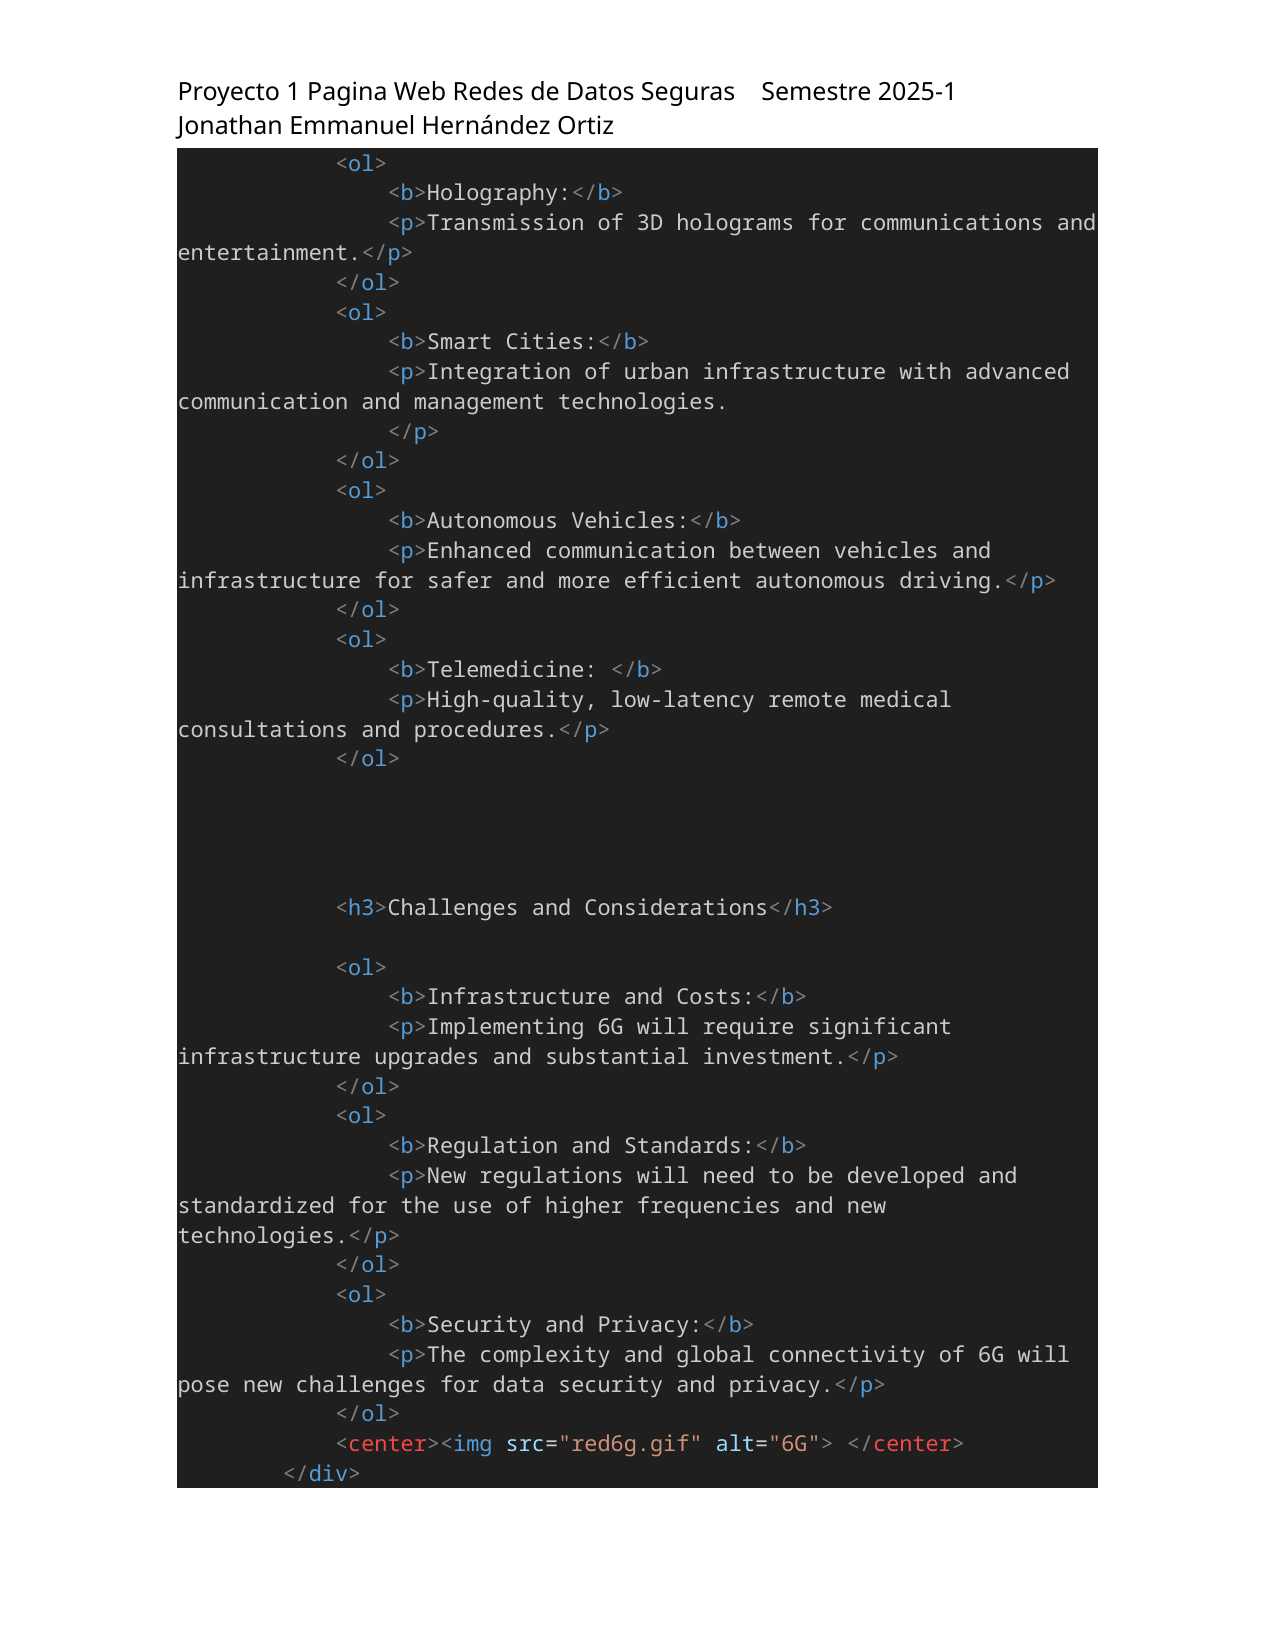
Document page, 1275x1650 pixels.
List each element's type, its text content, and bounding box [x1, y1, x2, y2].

text <ol> [177, 148, 1098, 177]
text <b>Telemedicine: </b> [177, 654, 1098, 684]
text <b>Holography:</b> [177, 177, 1098, 207]
text </ol> [177, 743, 1098, 773]
text <p>Integration of urban infrastructure with advanced communication and management technologies. [177, 356, 1098, 416]
text <b>Autonomous Vehicles:</b> [177, 505, 1098, 535]
text <ol> [177, 1100, 1098, 1130]
text </ol> [177, 267, 1098, 297]
text <ol> [177, 624, 1098, 654]
text <b>Regulation and Standards:</b> [177, 1130, 1098, 1160]
text </div> [177, 1458, 1098, 1488]
text <ol> [177, 475, 1098, 505]
text <b>Smart Cities:</b> [177, 326, 1098, 356]
text <h3>Challenges and Considerations</h3> [177, 892, 1098, 922]
text </ol> [177, 1398, 1098, 1428]
text <b>Infrastructure and Costs:</b> [177, 981, 1098, 1011]
text <p>New regulations will need to be developed and standardized for the use of higher frequencies and new technologies.</p> [177, 1160, 1098, 1249]
text </p> [177, 416, 1098, 446]
text <center><img src="red6g.gif" alt="6G"> </center> [177, 1428, 1098, 1458]
text <p>Transmission of 3D holograms for communications and entertainment.</p> [177, 207, 1098, 267]
text <ol> [177, 297, 1098, 326]
text <p>The complexity and global connectivity of 6G will pose new challenges for data security and privacy.</p> [177, 1339, 1098, 1398]
text <p>Enhanced communication between vehicles and infrastructure for safer and more efficient autonomous driving.</p> [177, 535, 1098, 594]
text <p>High-quality, low-latency remote medical consultations and procedures.</p> [177, 684, 1098, 743]
text <b>Security and Privacy:</b> [177, 1309, 1098, 1339]
text </ol> [177, 1249, 1098, 1279]
text </ol> [177, 1071, 1098, 1100]
text </ol> [177, 594, 1098, 624]
text <ol> [177, 1279, 1098, 1309]
text <ol> [177, 951, 1098, 981]
text <p>Implementing 6G will require significant infrastructure upgrades and substantial investment.</p> [177, 1011, 1098, 1071]
text </ol> [177, 446, 1098, 475]
